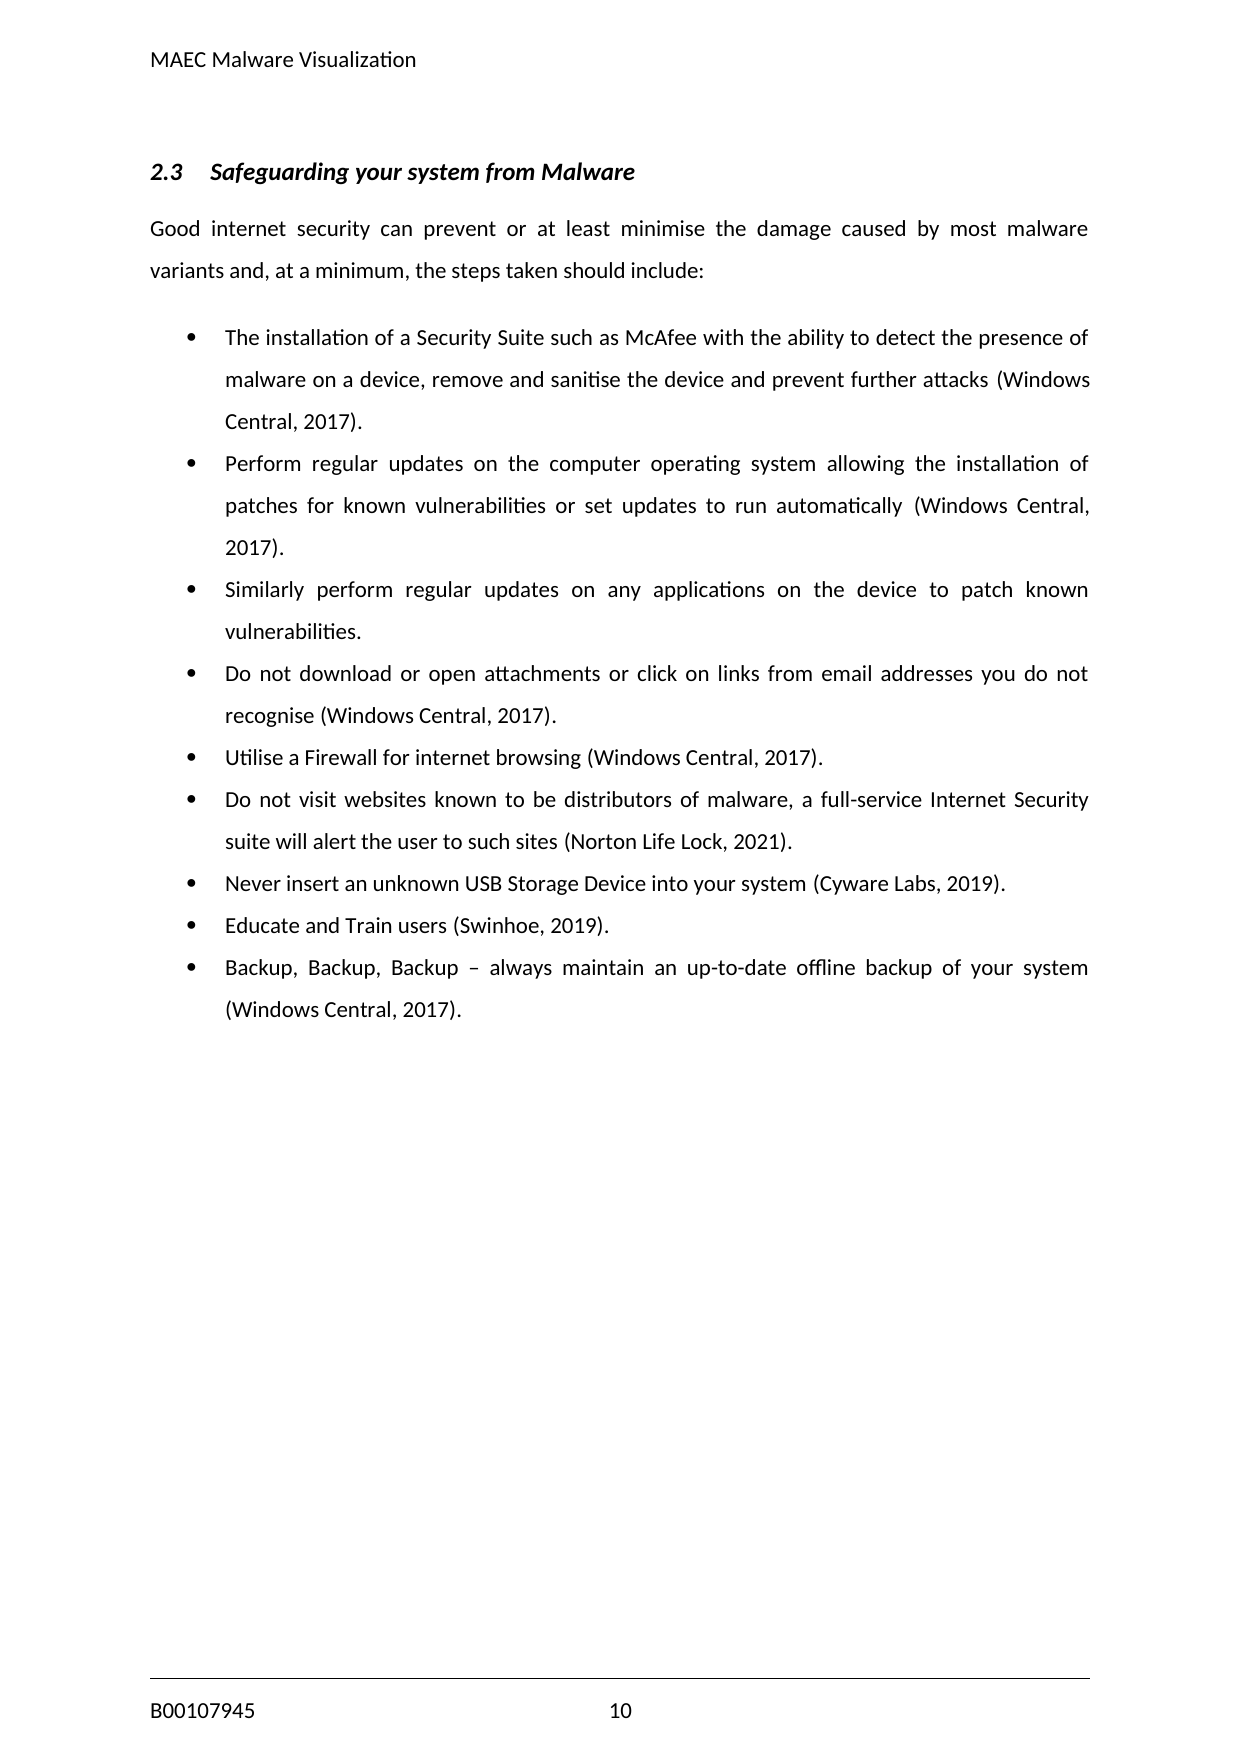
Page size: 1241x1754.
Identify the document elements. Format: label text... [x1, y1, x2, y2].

list Do not visit websites known to be distributors of malware, a full-service Internet Security suite will alert the user to such sites . [187, 785, 1090, 855]
list Do not download or open attachments or click on links from email addresses you do not recognise . [187, 659, 1090, 729]
text Good internet security can prevent or at least minimise the damage caused by most malware variants and, at a minimum, the steps taken should include: [150, 214, 1090, 284]
list Perform regular updates on the computer operating system allowing the installation of patches for known vulnerabilities or set updates to run automatically . [187, 449, 1090, 561]
list Utilise a Firewall for internet browsing . [187, 743, 1090, 771]
list The installation of a Security Suite such as McAfee with the ability to detect the presence of malware on a device, remove and sanitise the device and prevent further attacks . [187, 323, 1090, 435]
list Educate and Train users . [187, 911, 1090, 939]
list Backup, Backup, Backup – always maintain an up-to-date offline backup of your system . [187, 953, 1090, 1023]
subtitle Safeguarding your system from Malware [150, 156, 1090, 187]
list Similarly perform regular updates on any applications on the device to patch known vulnerabilities. [187, 575, 1090, 645]
list Never insert an unknown USB Storage Device into your system . [187, 869, 1090, 897]
